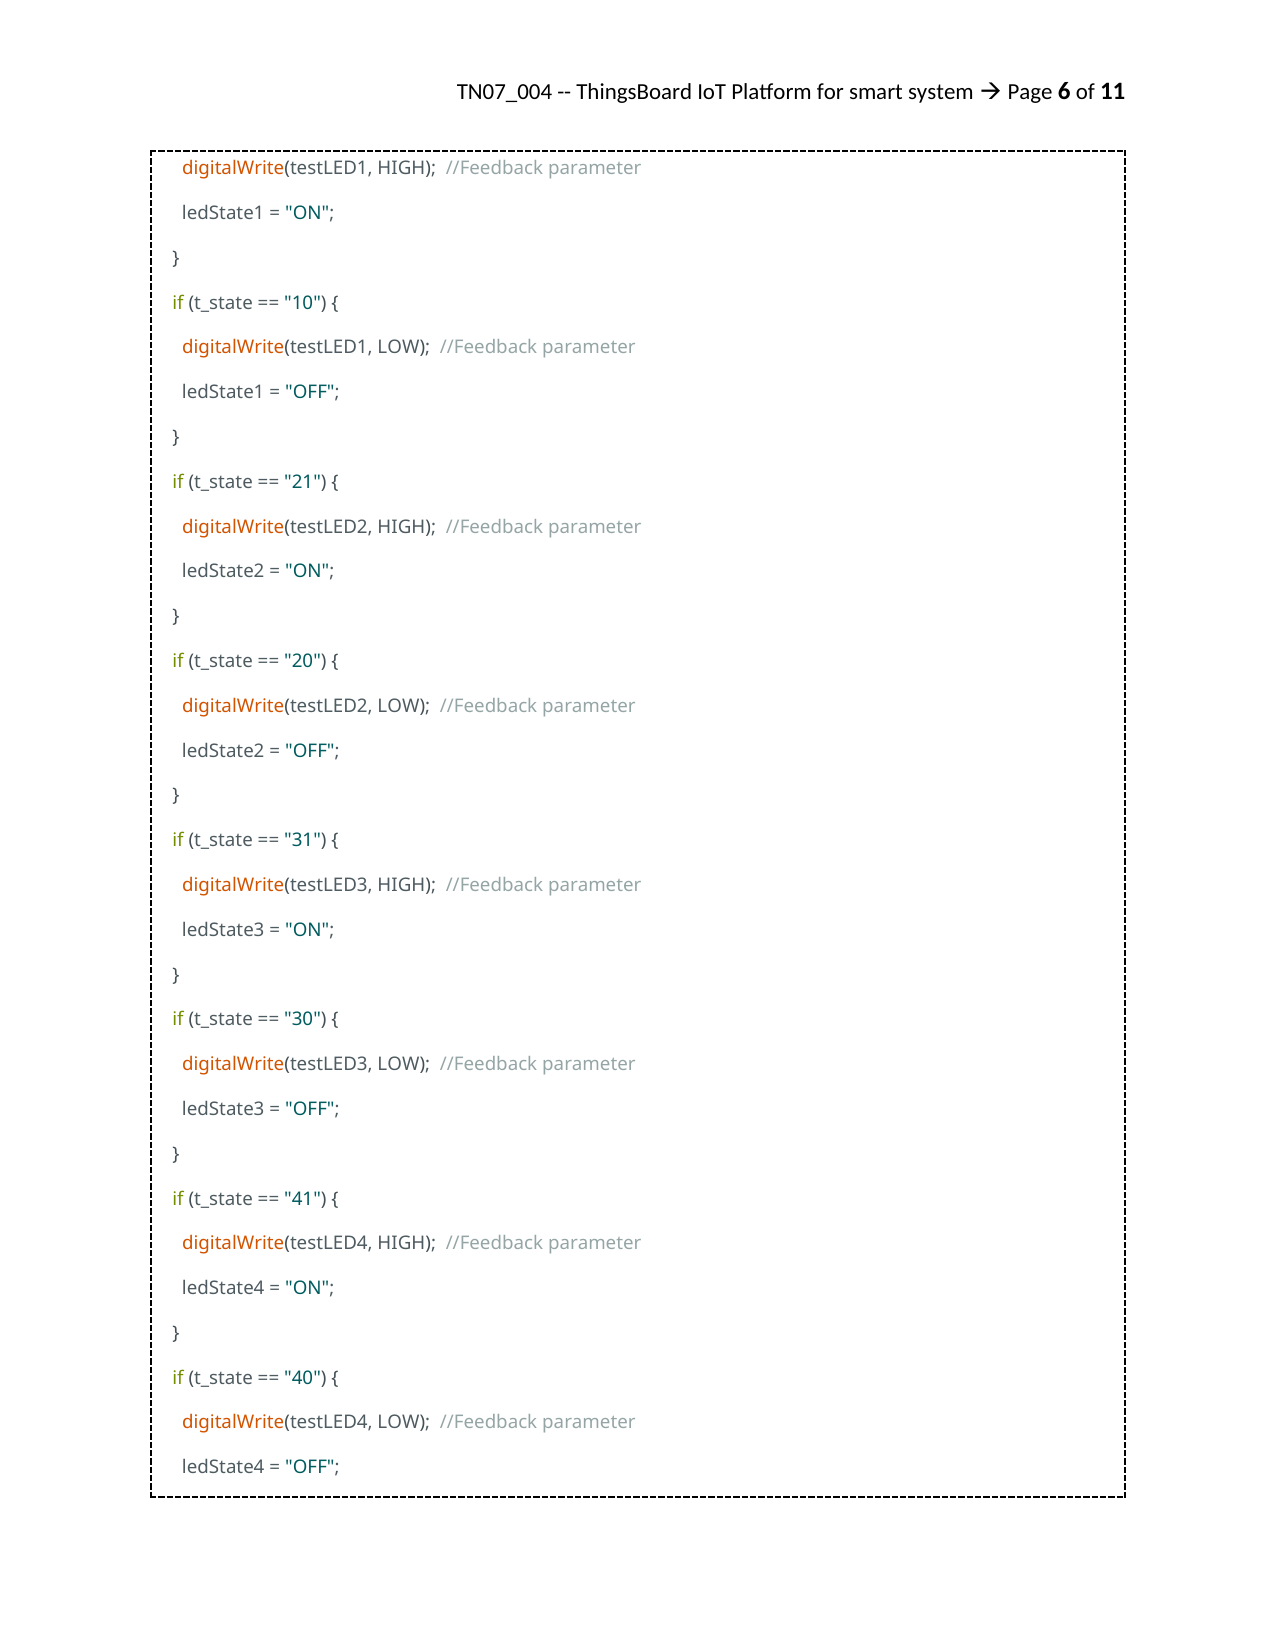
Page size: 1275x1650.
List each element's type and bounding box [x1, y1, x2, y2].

table_cell [151, 150, 1125, 1496]
